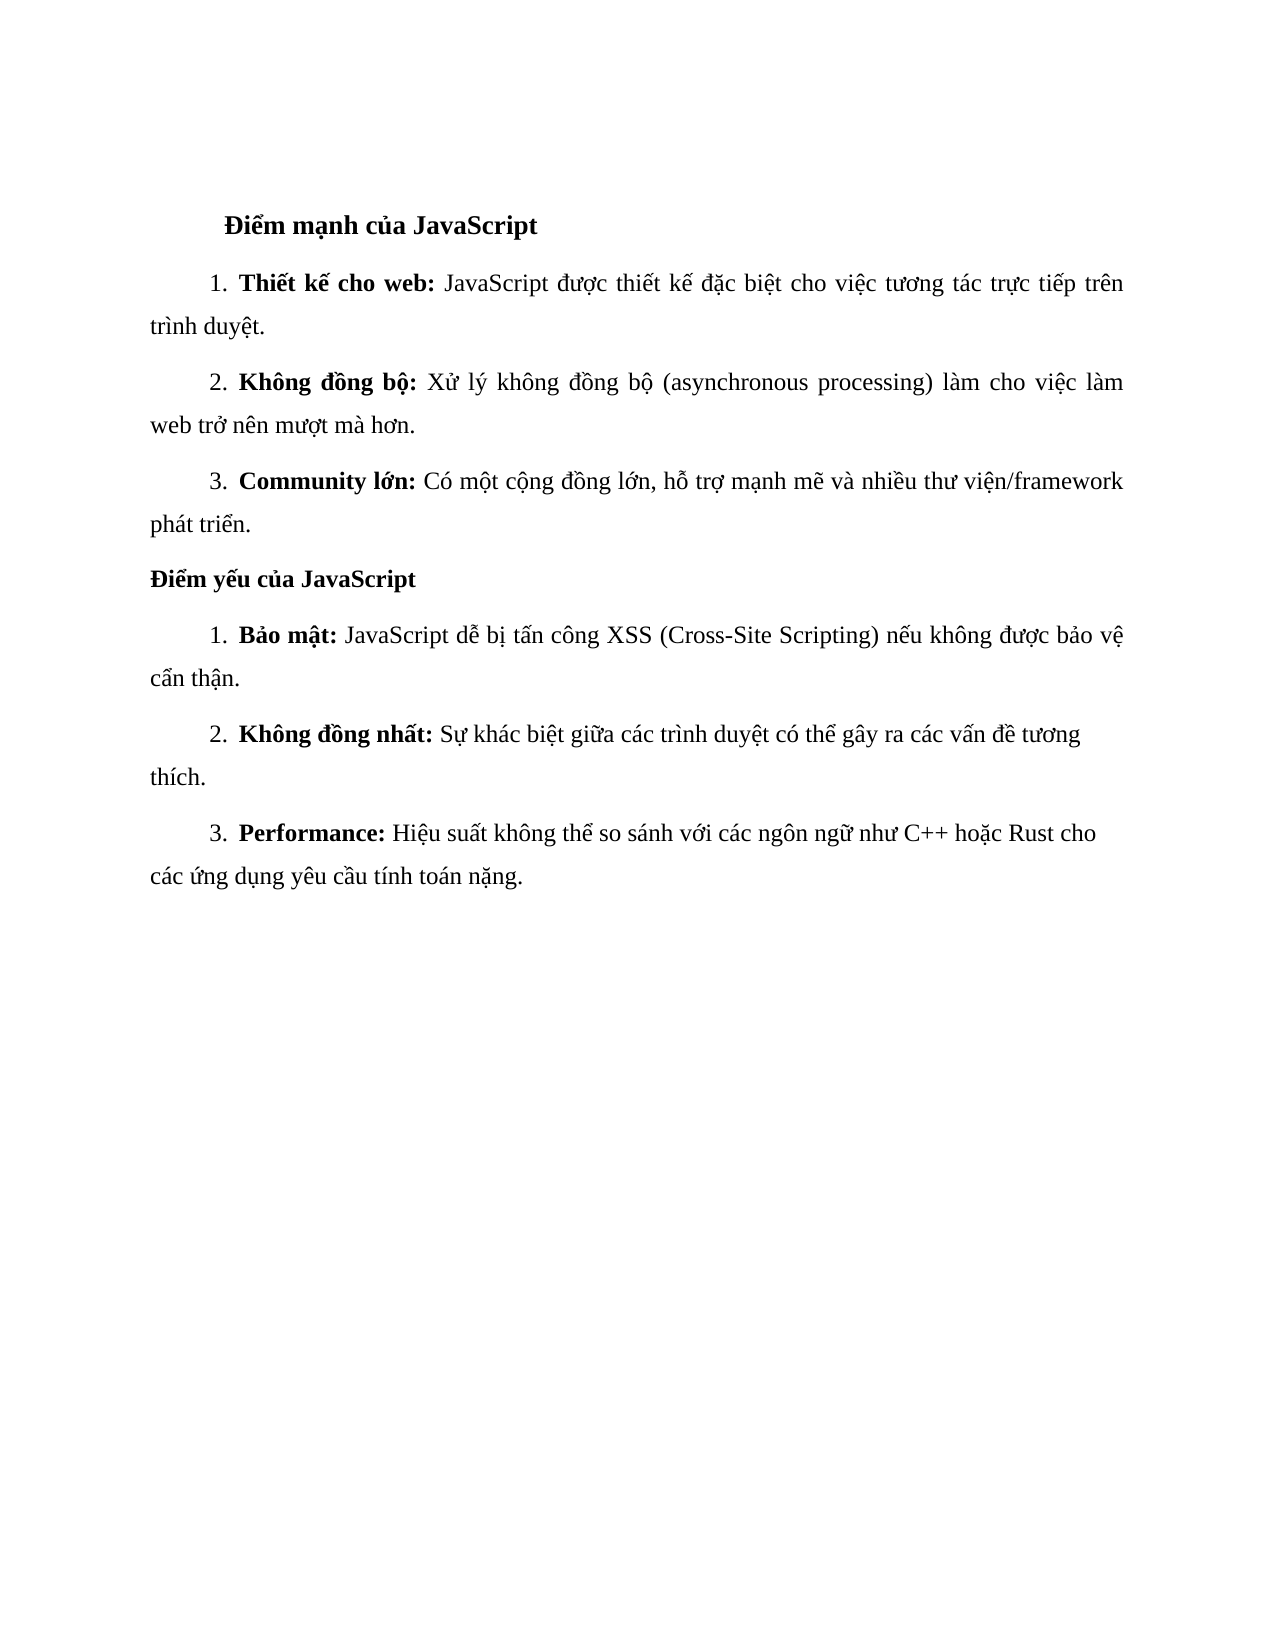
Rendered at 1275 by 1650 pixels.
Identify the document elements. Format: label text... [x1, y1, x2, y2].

list Không đồng bộ: Xử lý không đồng bộ (asynchronous processing) làm cho việc làm web trở nên mượt mà hơn. [150, 367, 1125, 439]
text Điểm yếu của JavaScript [150, 564, 1125, 593]
list Bảo mật: JavaScript dễ bị tấn công XSS (Cross-Site Scripting) nếu không được bảo vệ cẩn thận. [150, 620, 1125, 692]
list Performance: Hiệu suất không thể so sánh với các ngôn ngữ như C++ hoặc Rust cho các ứng dụng yêu cầu tính toán nặng. [150, 818, 1125, 889]
list Không đồng nhất: Sự khác biệt giữa các trình duyệt có thể gây ra các vấn đề tương thích. [150, 719, 1125, 791]
list Thiết kế cho web: JavaScript được thiết kế đặc biệt cho việc tương tác trực tiếp trên trình duyệt. [150, 268, 1125, 340]
list Community lớn: Có một cộng đồng lớn, hỗ trợ mạnh mẽ và nhiều thư viện/framework phát triển. [150, 466, 1125, 538]
text Điểm mạnh của JavaScript [150, 209, 1125, 240]
